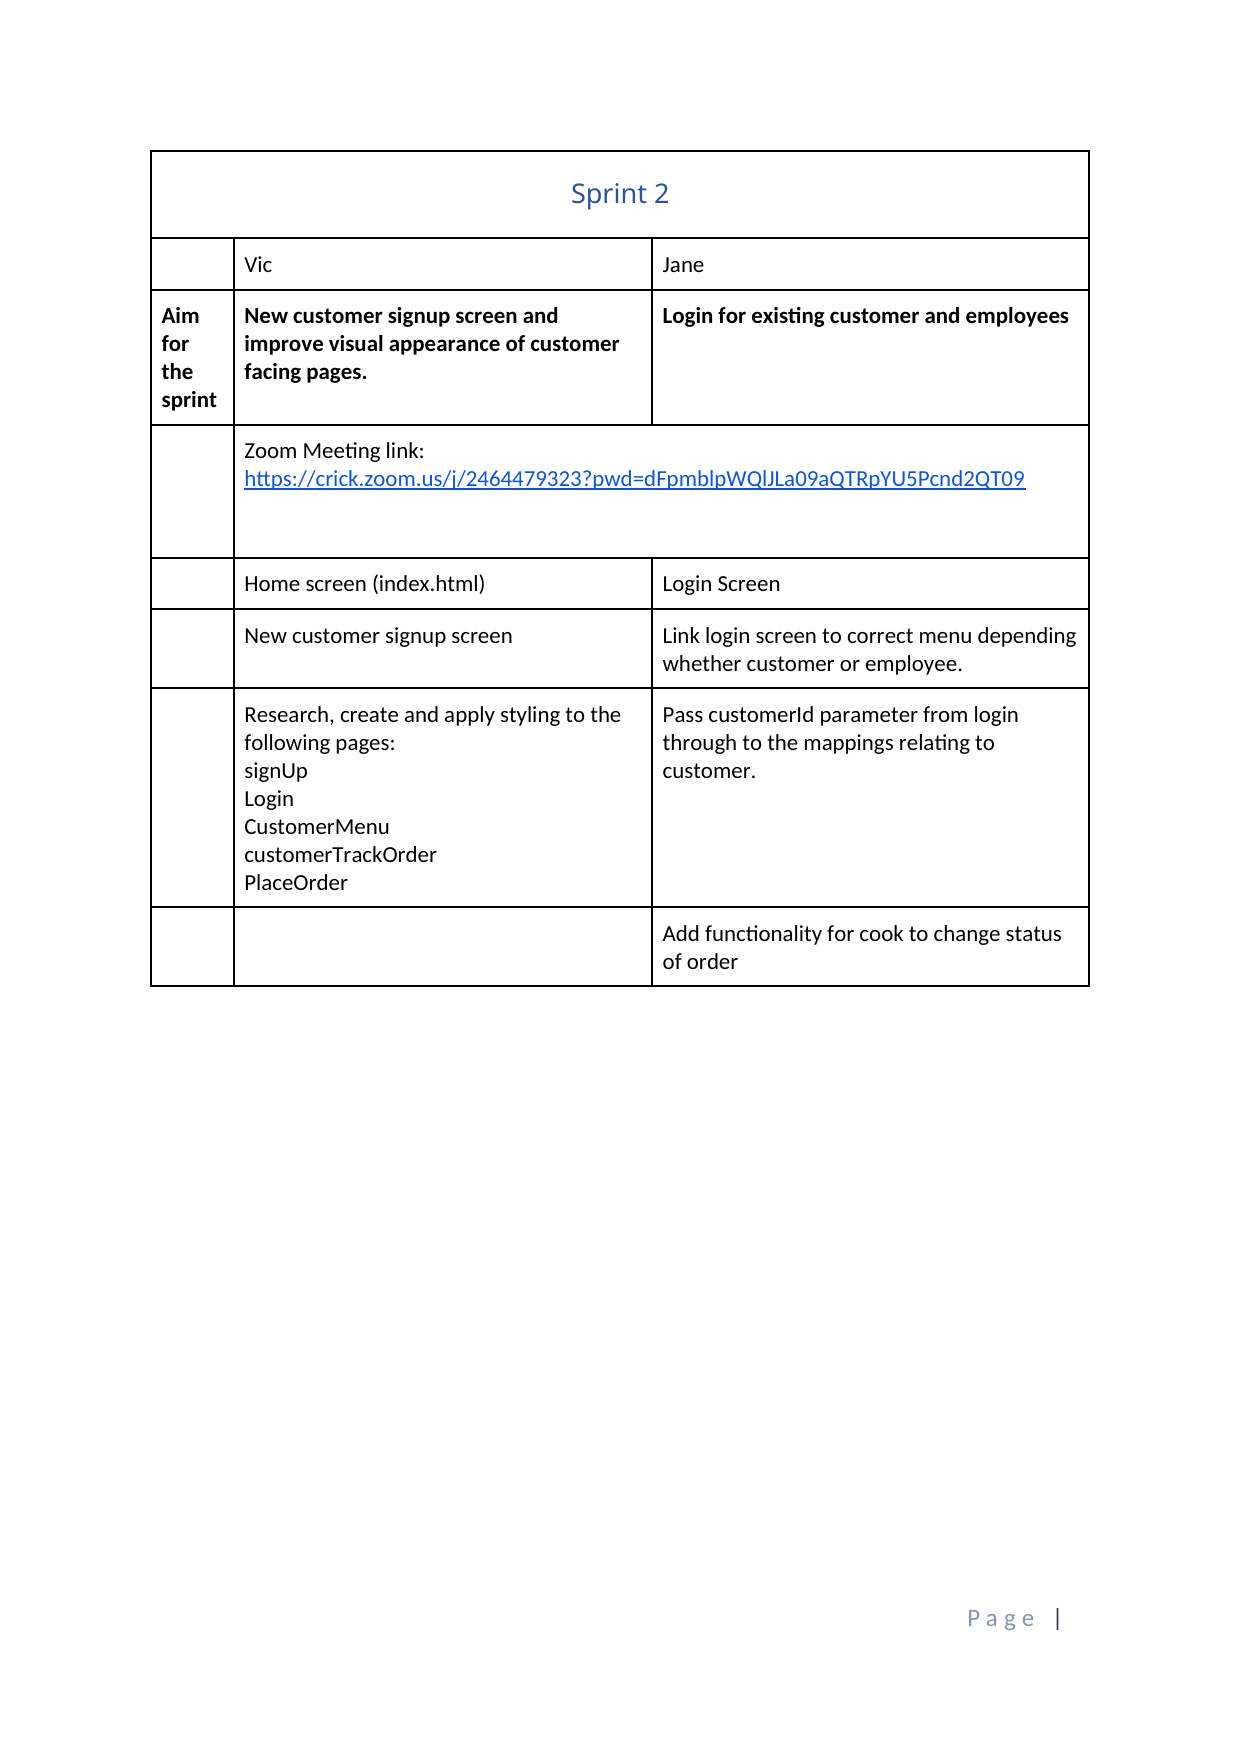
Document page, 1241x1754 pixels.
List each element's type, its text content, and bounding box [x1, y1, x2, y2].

table_cell Vic [235, 239, 651, 289]
table_header Sprint 2 [152, 152, 1088, 237]
table_cell Research, create and apply styling to the following pages: signUp Login CustomerMenu customerTrackOrder PlaceOrder [235, 689, 651, 906]
table_cell Aim for the sprint [152, 291, 233, 424]
table_cell Add functionality for cook to change status of order [653, 908, 1088, 985]
table_cell New customer signup screen and improve visual appearance of customer facing pages. [235, 291, 651, 424]
table_cell [152, 559, 233, 608]
table_cell [152, 426, 233, 557]
table_cell [152, 610, 233, 687]
table_cell Login for existing customer and employees [653, 291, 1088, 424]
table_cell [152, 908, 233, 985]
table_cell Home screen (index.html) [235, 559, 651, 608]
table_cell Zoom Meeting link: https://crick.zoom.us/j/2464479323?pwd=dFpmblpWQlJLa09aQTRpYU5Pcnd2QT09 [235, 426, 1088, 557]
table_cell [152, 239, 233, 289]
table_cell Login Screen [653, 559, 1088, 608]
table_cell Link login screen to correct menu depending whether customer or employee. [653, 610, 1088, 687]
table_cell Jane [653, 239, 1088, 289]
table_cell New customer signup screen [235, 610, 651, 687]
table_cell Pass customerId parameter from login through to the mappings relating to customer. [653, 689, 1088, 906]
table_cell [152, 689, 233, 906]
table_cell [235, 908, 651, 985]
